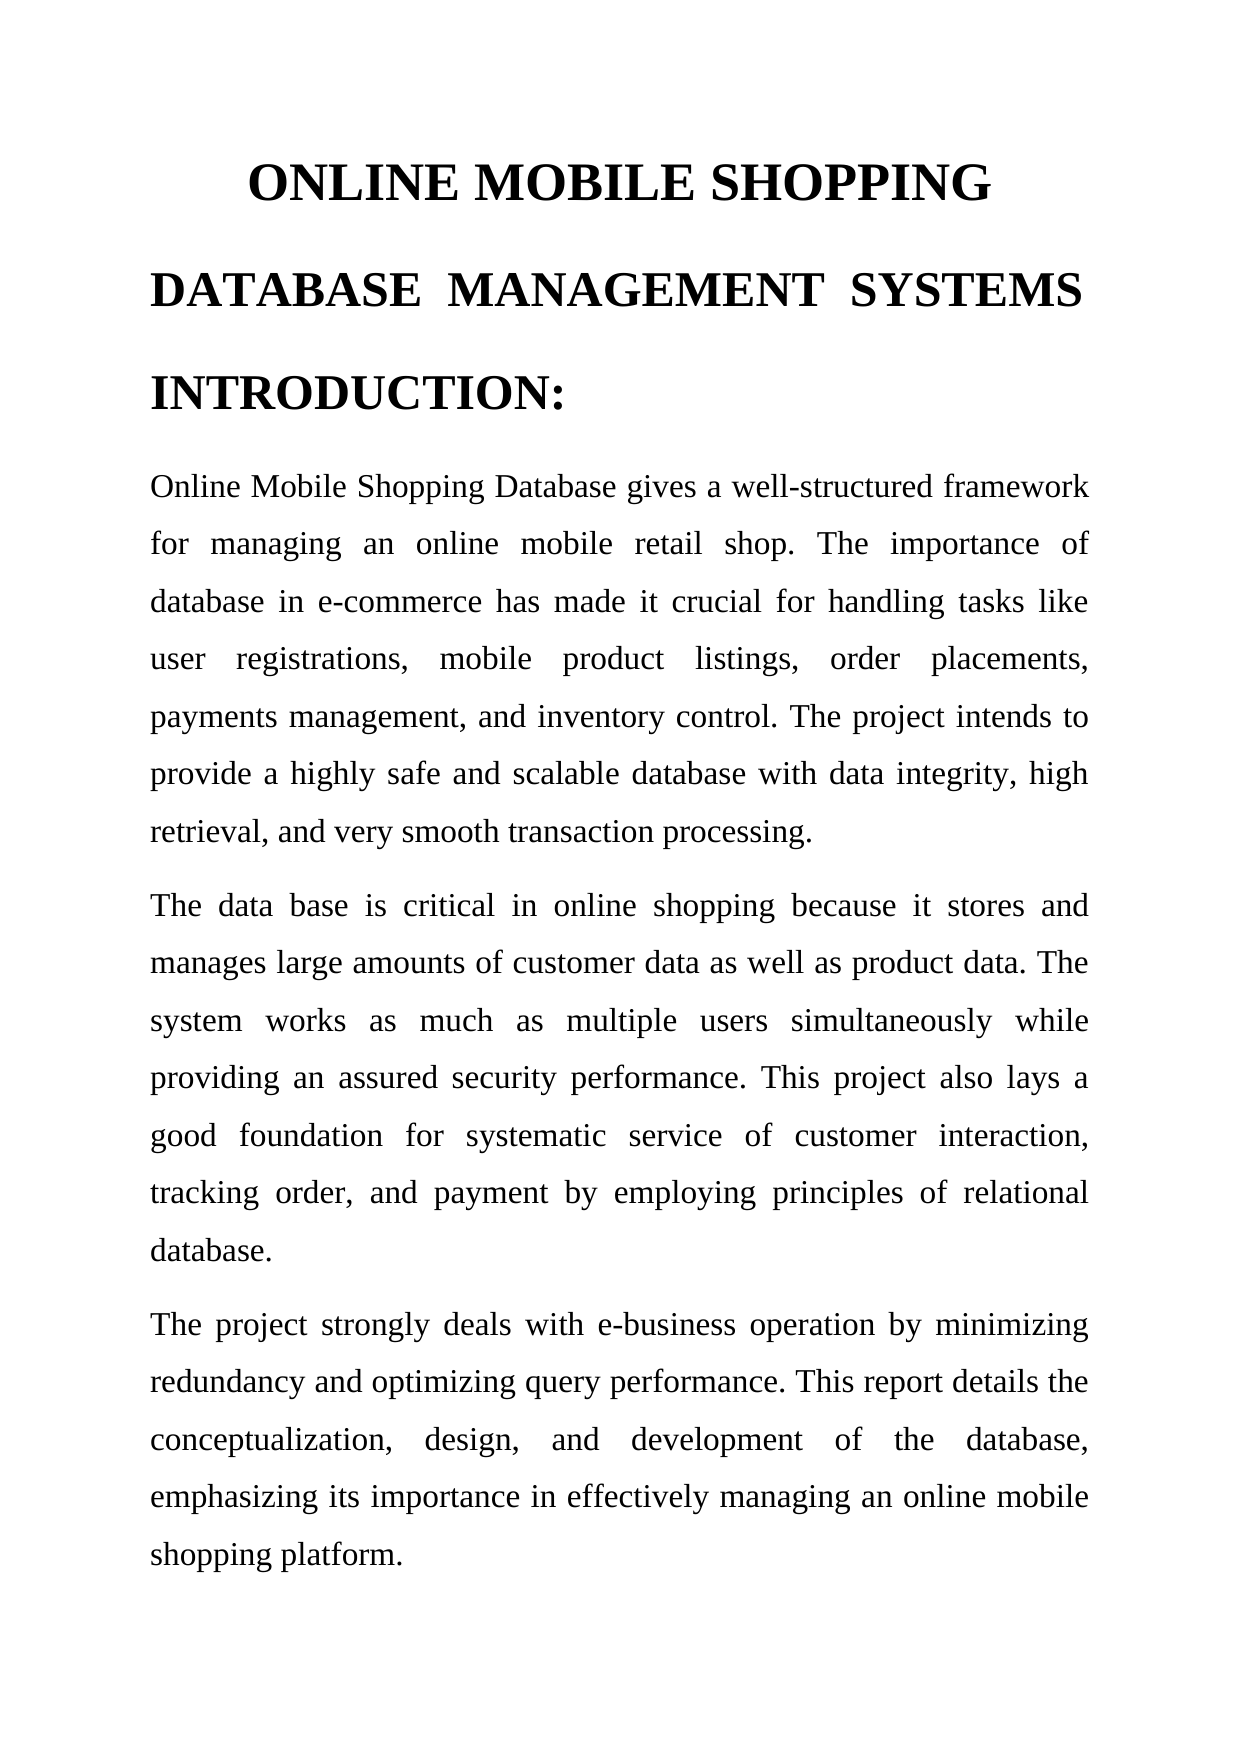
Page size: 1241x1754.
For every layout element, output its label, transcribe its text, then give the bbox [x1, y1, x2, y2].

text ONLINE MOBILE SHOPPING [150, 150, 1090, 212]
text Online Mobile Shopping Database gives a well-structured framework for managing an online mobile retail shop. The importance of database in e-commerce has made it crucial for handling tasks like user registrations, mobile product listings, order placements, payments management, and inventory control. The project intends to provide a highly safe and scalable database with data integrity, high retrieval, and very smooth transaction processing. [150, 466, 1090, 849]
text DATABASE MANAGEMENT SYSTEMS [150, 260, 1090, 318]
text The project strongly deals with e-business operation by minimizing redundancy and optimizing query performance. This report details the conceptualization, design, and development of the database, emphasizing its importance in effectively managing an online mobile shopping platform. [150, 1304, 1090, 1573]
text The data base is critical in online shopping because it stores and manages large amounts of customer data as well as product data. The system works as much as multiple users simultaneously while providing an assured security performance. This project also lays a good foundation for systematic service of customer interaction, tracking order, and payment by employing principles of relational database. [150, 885, 1090, 1268]
text INTRODUCTION: [150, 363, 1090, 421]
